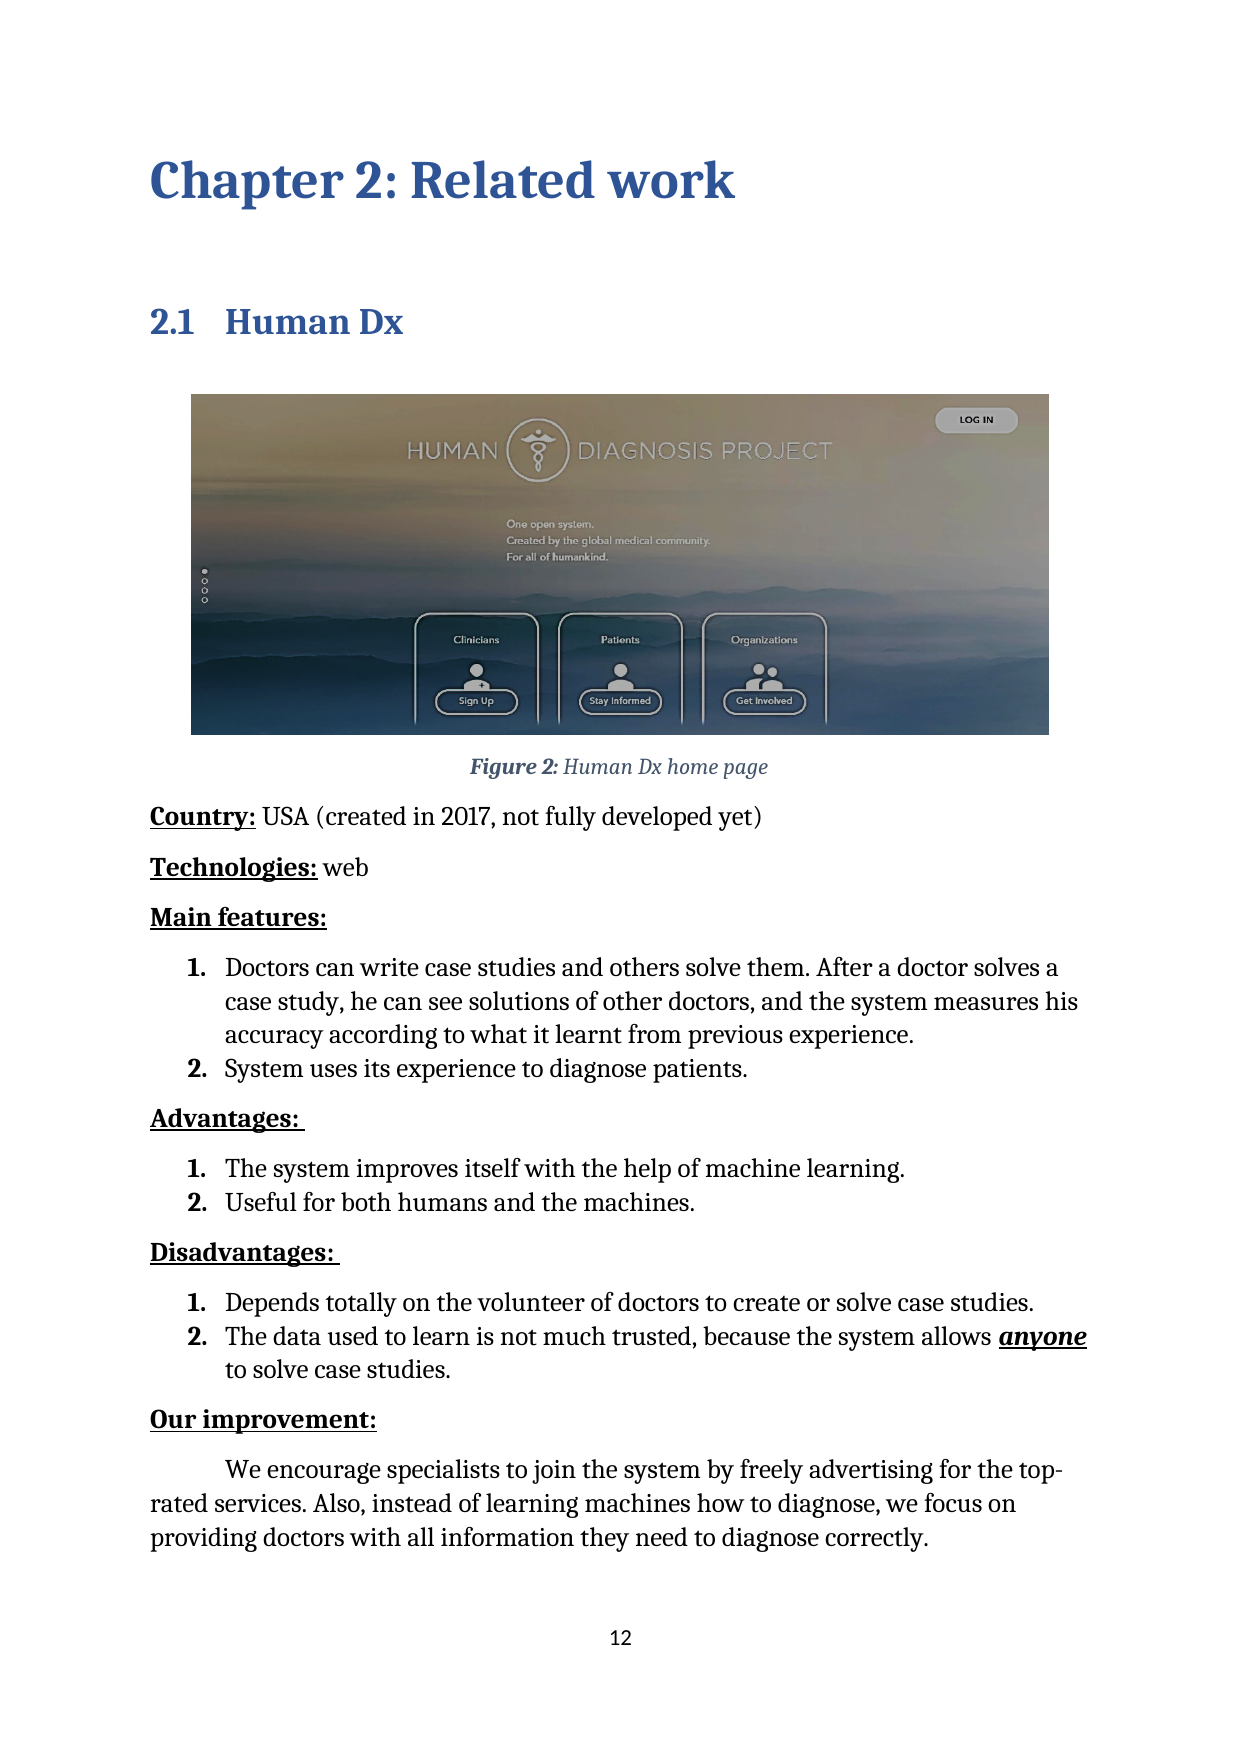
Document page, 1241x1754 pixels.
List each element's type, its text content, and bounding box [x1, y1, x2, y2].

list Doctors can write case studies and others solve them. After a doctor solves a case study, he can see solutions of other doctors, and the system measures his accuracy according to what it learnt from previous experience. [187, 952, 1090, 1050]
text Main features: [150, 902, 1090, 933]
list Depends totally on the volunteer of doctors to create or solve case studies. [187, 1287, 1090, 1318]
text Country: USA (created in 2017, not fully developed yet) [150, 801, 1090, 832]
list System uses its experience to diagnose patients. [187, 1053, 1090, 1084]
text Advantages: [150, 1103, 1090, 1134]
text We encourage specialists to join the system by freely advertising for the top-rated services. Also, instead of learning machines how to diagnose, we focus on providing doctors with all information they need to diagnose correctly. [150, 1454, 1090, 1553]
text Disadvantages: [150, 1237, 1090, 1268]
text Technologies: web [150, 852, 1090, 883]
text Our improvement: [150, 1404, 1090, 1435]
text Figure 2: Human Dx home page [150, 754, 1090, 781]
subtitle 2.1 Human Dx [150, 301, 1090, 344]
list The data used to learn is not much trusted, because the system allows anyone to solve case studies. [187, 1321, 1090, 1385]
list The system improves itself with the help of machine learning. [187, 1153, 1090, 1184]
list Useful for both humans and the machines. [187, 1187, 1090, 1218]
subtitle Chapter 2: Related work [150, 150, 1090, 212]
picture [191, 394, 1049, 735]
